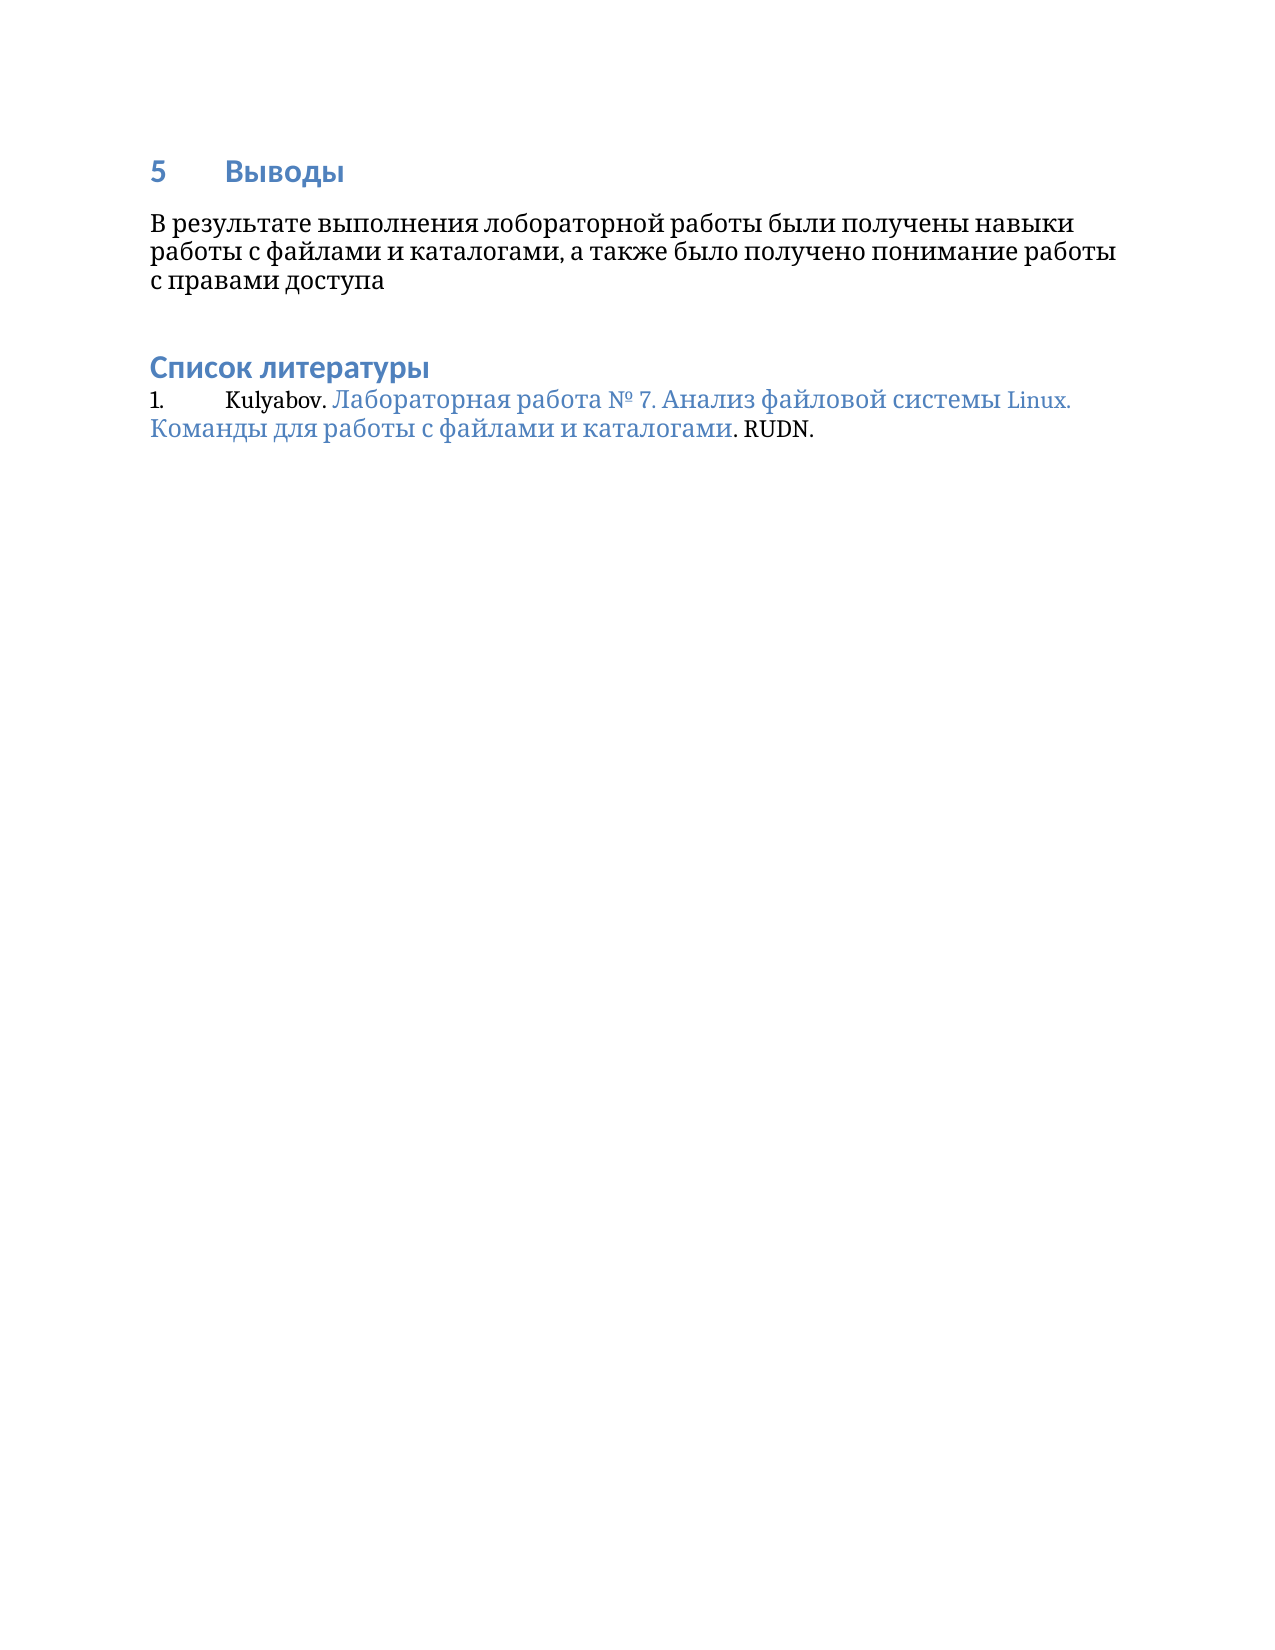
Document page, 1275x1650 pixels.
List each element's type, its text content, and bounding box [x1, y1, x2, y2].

text В результате выполнения лобораторной работы были получены навыки работы с файлами и каталогами, а также было получено понимание работы с правами доступа [150, 209, 1125, 296]
subtitle Список литературы [150, 346, 1125, 386]
text 1. Kulyabov. Лабораторная работа № 7. Анализ файловой системы Linux. Команды для работы с файлами и каталогами. RUDN. [150, 386, 1125, 444]
subtitle 5 Выводы [150, 150, 1125, 191]
